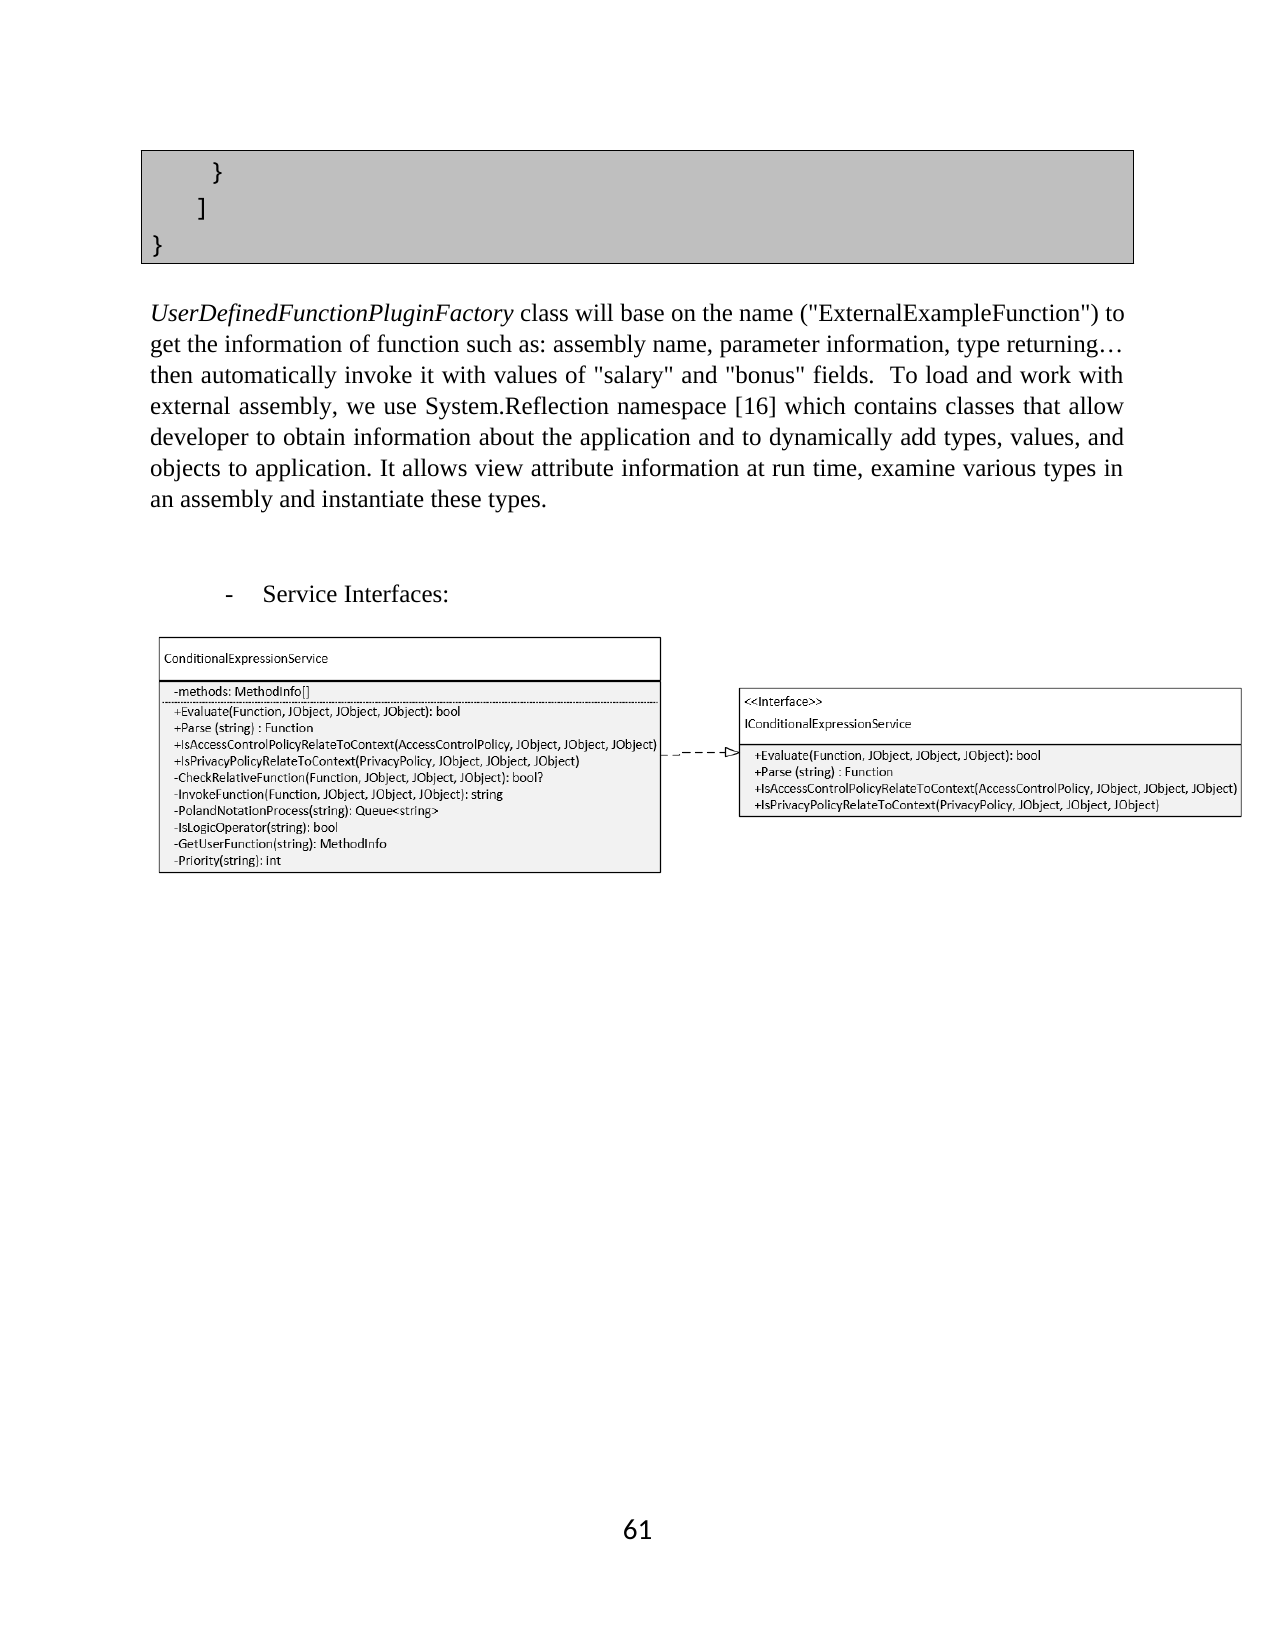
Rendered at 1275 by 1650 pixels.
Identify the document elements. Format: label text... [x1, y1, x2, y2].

list } [142, 223, 1133, 263]
list UserDefinedFunctionPluginFactory class will base on the name ("ExternalExampleFunction") to get the information of function such as: assembly name, parameter information, type returning…then automatically invoke it with values of "salary" and "bonus" fields. To load and work with external assembly, we use System.Reflection namespace [16] which contains classes that allow developer to obtain information about the application and to dynamically add types, values, and objects to application. It allows view attribute information at run time, examine various types in an assembly and instantiate these types. [150, 298, 1125, 513]
picture [150, 627, 1251, 886]
list } [142, 151, 1133, 187]
list ] [142, 187, 1133, 223]
list Service Interfaces: [225, 579, 1125, 608]
